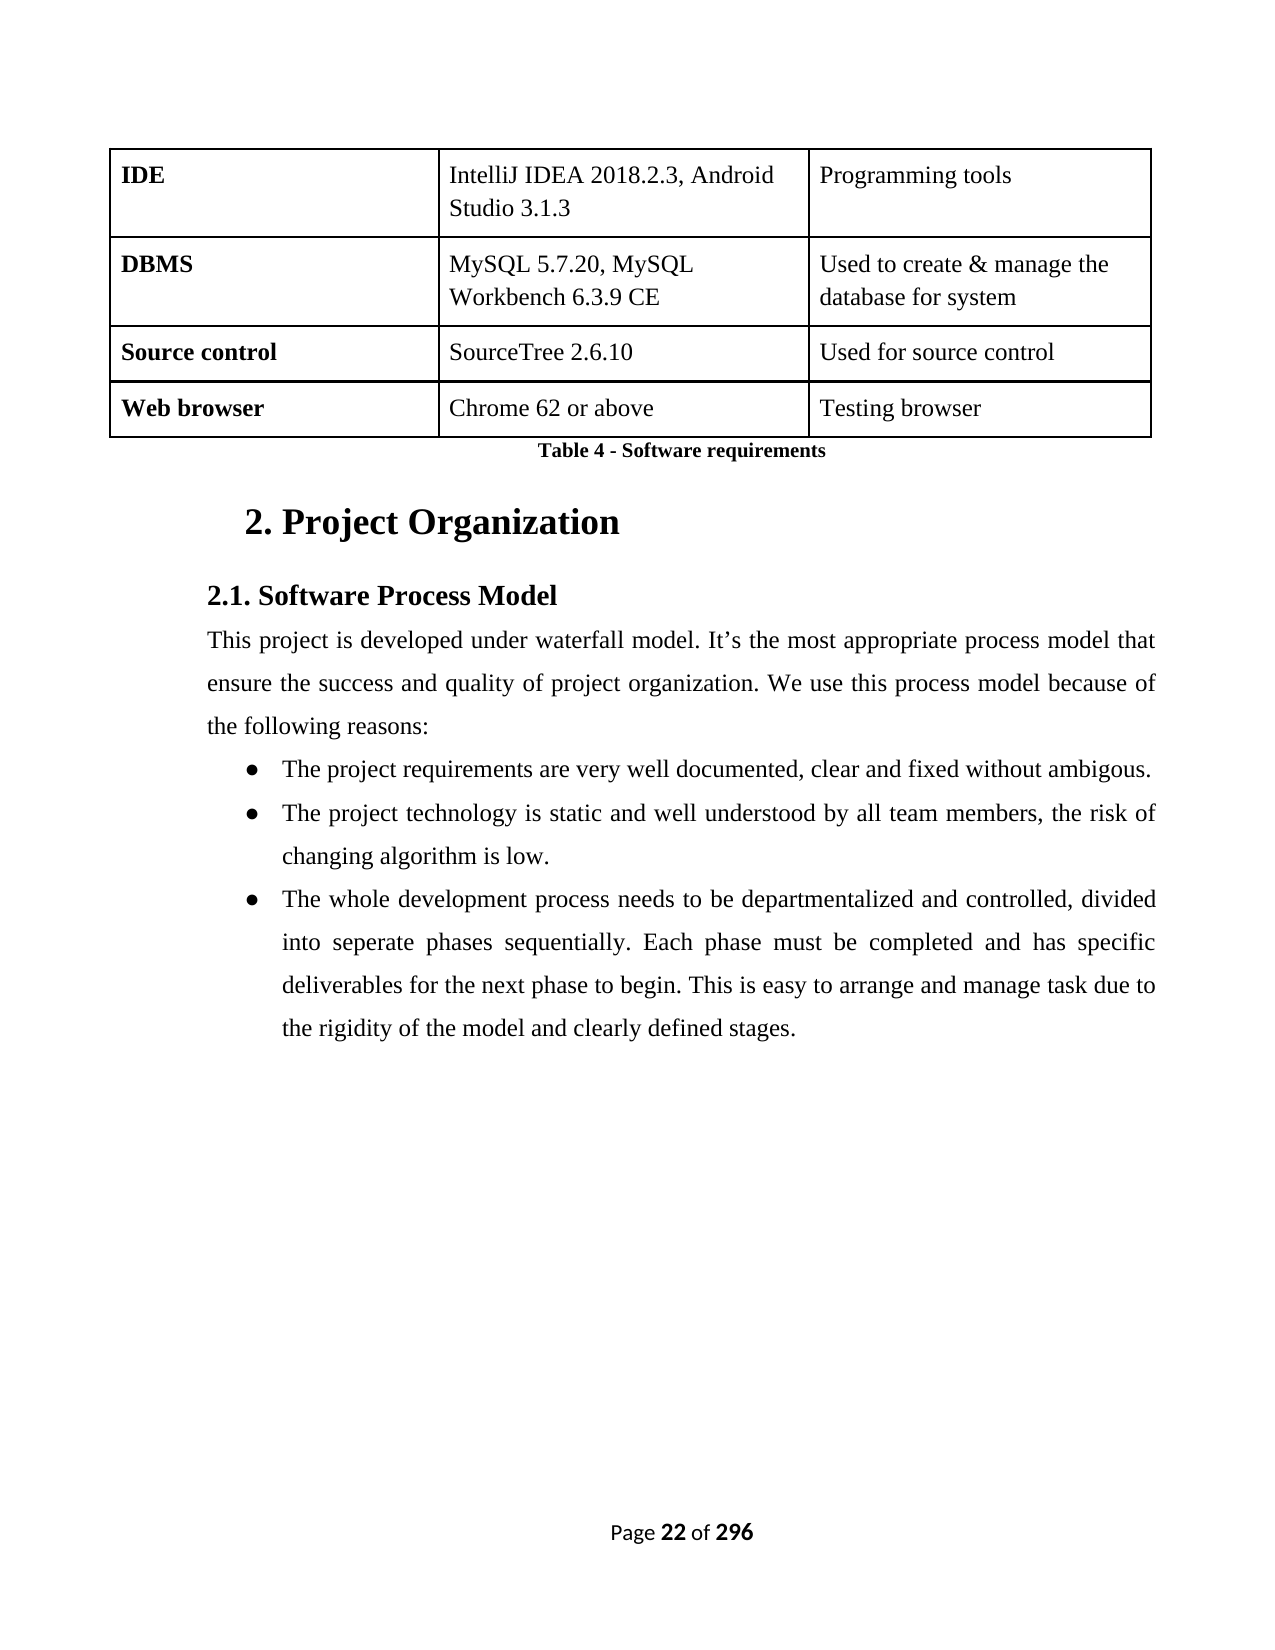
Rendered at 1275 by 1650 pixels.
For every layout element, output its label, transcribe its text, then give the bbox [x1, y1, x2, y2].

table_cell IntelliJ IDEA 2018.2.3, Android Studio 3.1.3 [440, 150, 808, 236]
table_cell IDE [111, 150, 438, 236]
table_cell Web browser [111, 383, 438, 436]
table_cell Programming tools [810, 150, 1150, 236]
subtitle Project Organization [244, 499, 1157, 543]
table_cell SourceTree 2.6.10 [440, 327, 808, 380]
list The project requirements are very well documented, clear and fixed without ambigous. [244, 754, 1157, 783]
list The whole development process needs to be departmentalized and controlled, divided into seperate phases sequentially. Each phase must be completed and has specific deliverables for the next phase to begin. This is easy to arrange and manage task due to the rigidity of the model and clearly defined stages. [244, 884, 1157, 1042]
table_cell Used to create & manage the database for system [810, 238, 1150, 325]
text Table 4 - Software requirements [207, 438, 1157, 462]
table_cell Testing browser [810, 383, 1150, 436]
table_cell Used for source control [810, 327, 1150, 380]
text This project is developed under waterfall model. It’s the most appropriate process model that ensure the success and quality of project organization. We use this process model because of the following reasons: [207, 625, 1157, 740]
subtitle 2.1. Software Process Model [207, 578, 1157, 612]
table_cell Source control [111, 327, 438, 380]
table_cell DBMS [111, 238, 438, 325]
table_cell Chrome 62 or above [440, 383, 808, 436]
table_cell MySQL 5.7.20, MySQL Workbench 6.3.9 CE [440, 238, 808, 325]
list The project technology is static and well understood by all team members, the risk of changing algorithm is low. [244, 798, 1157, 869]
